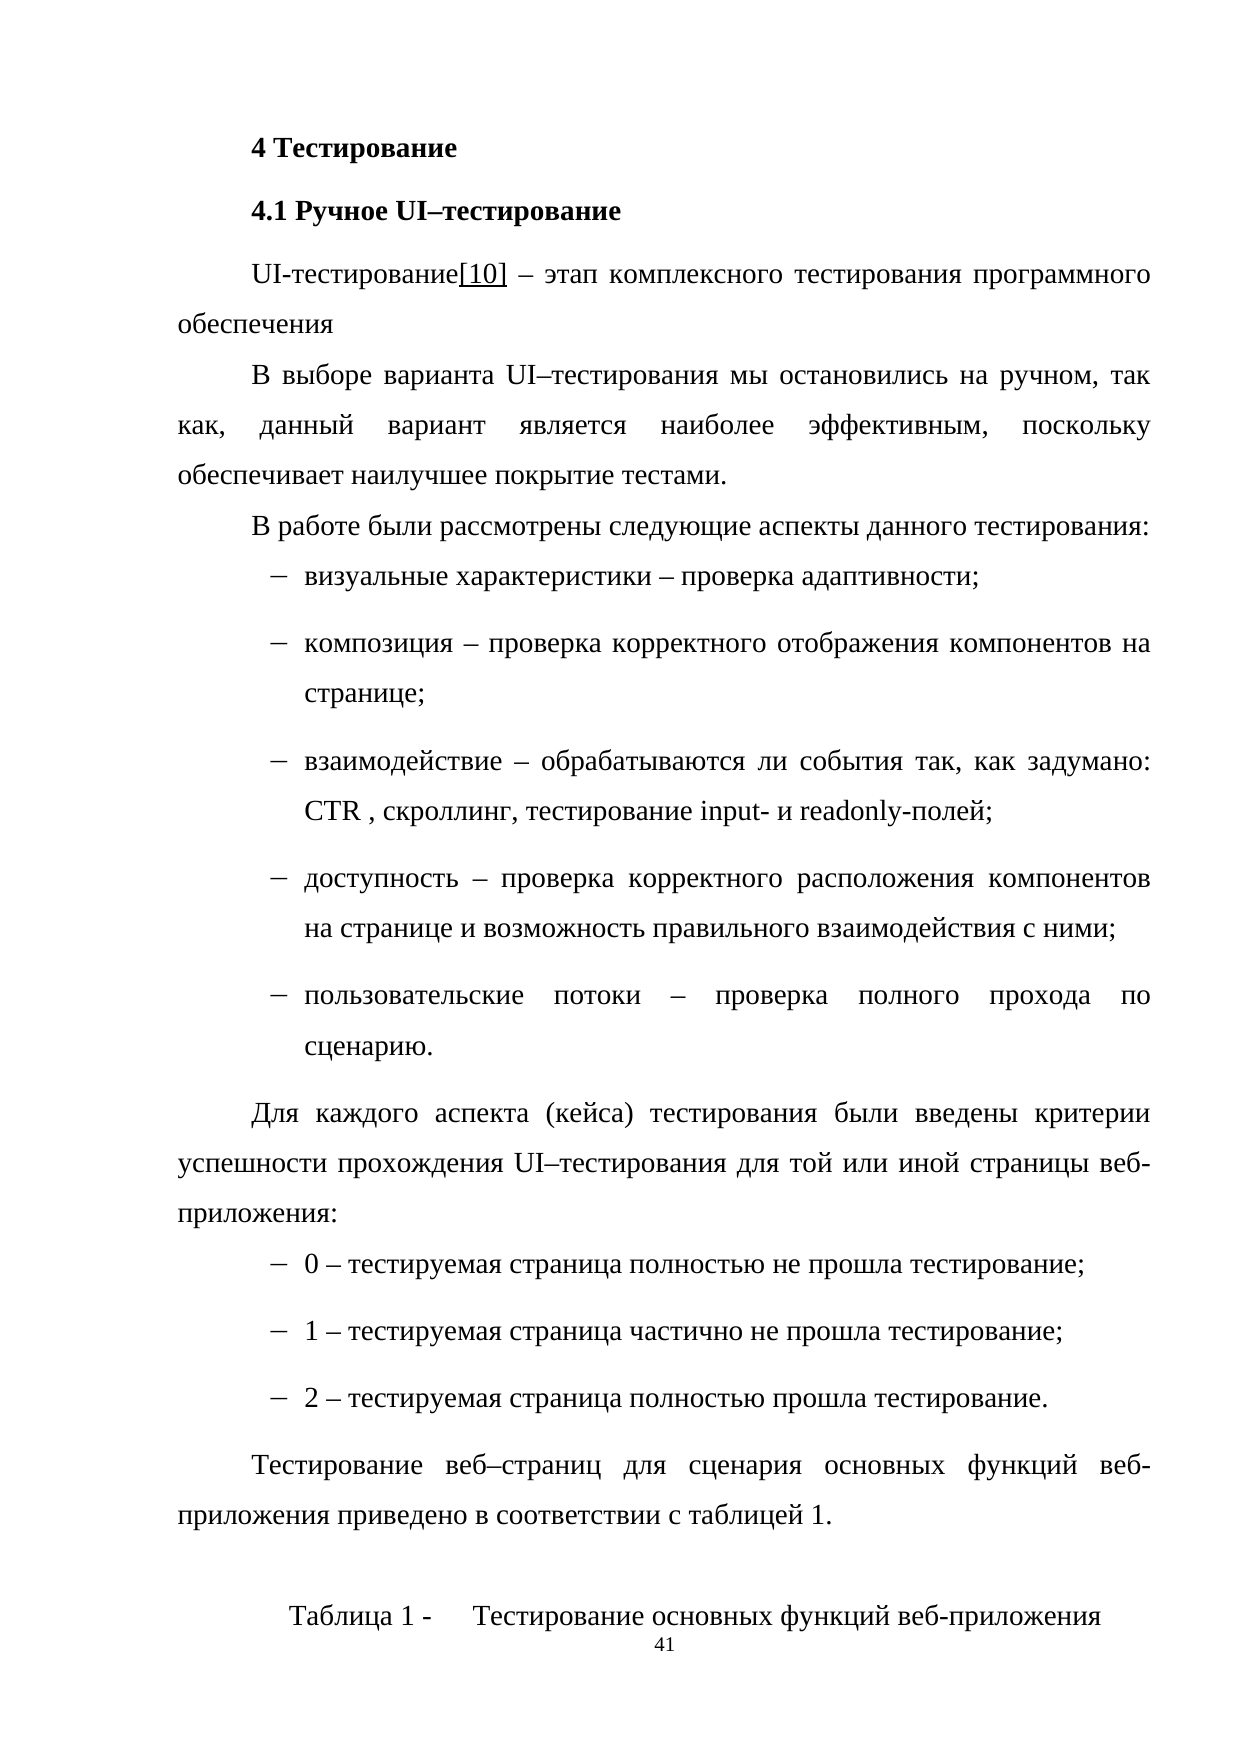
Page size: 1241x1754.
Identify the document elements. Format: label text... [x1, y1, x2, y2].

text доступность – проверка корректного расположения компонентов на странице и возможность правильного взаимодействия с ними; [267, 860, 1152, 944]
text Тестирование веб–страниц для сценария основных функций веб-приложения приведено в соответствии с таблицей 1. [177, 1447, 1152, 1531]
text Тестирование [251, 131, 1152, 164]
text В выборе варианта UI–тестирования мы остановились на ручном, так как, данный вариант является наиболее эффективным, поскольку обеспечивает наилучшее покрытие тестами. [177, 357, 1152, 491]
text 1 – тестируемая страница частично не прошла тестирование; [267, 1313, 1152, 1346]
text 0 – тестируемая страница полностью не прошла тестирование; [267, 1246, 1152, 1279]
text пользовательские потоки – проверка полного прохода по сценарию. [267, 977, 1152, 1061]
text UI-тестирование[10] – этап комплексного тестирования программного обеспечения [177, 256, 1152, 340]
text визуальные характеристики – проверка адаптивности; [267, 558, 1152, 592]
text композиция – проверка корректного отображения компонентов на странице; [267, 625, 1152, 709]
text В работе были рассмотрены следующие аспекты данного тестирования: [177, 508, 1152, 541]
text Для каждого аспекта (кейса) тестирования были введены критерии успешности прохождения UI–тестирования для той или иной страницы веб-приложения: [177, 1095, 1152, 1229]
list Ручное UI–тестирование [251, 193, 1152, 227]
text Тестирование основных функций веб-приложения [288, 1598, 1152, 1631]
text 2 – тестируемая страница полностью прошла тестирование. [267, 1380, 1152, 1413]
text взаимодействие – обрабатываются ли события так, как задумано: CTR , скроллинг, тестирование input- и readonly-полей; [267, 743, 1152, 827]
